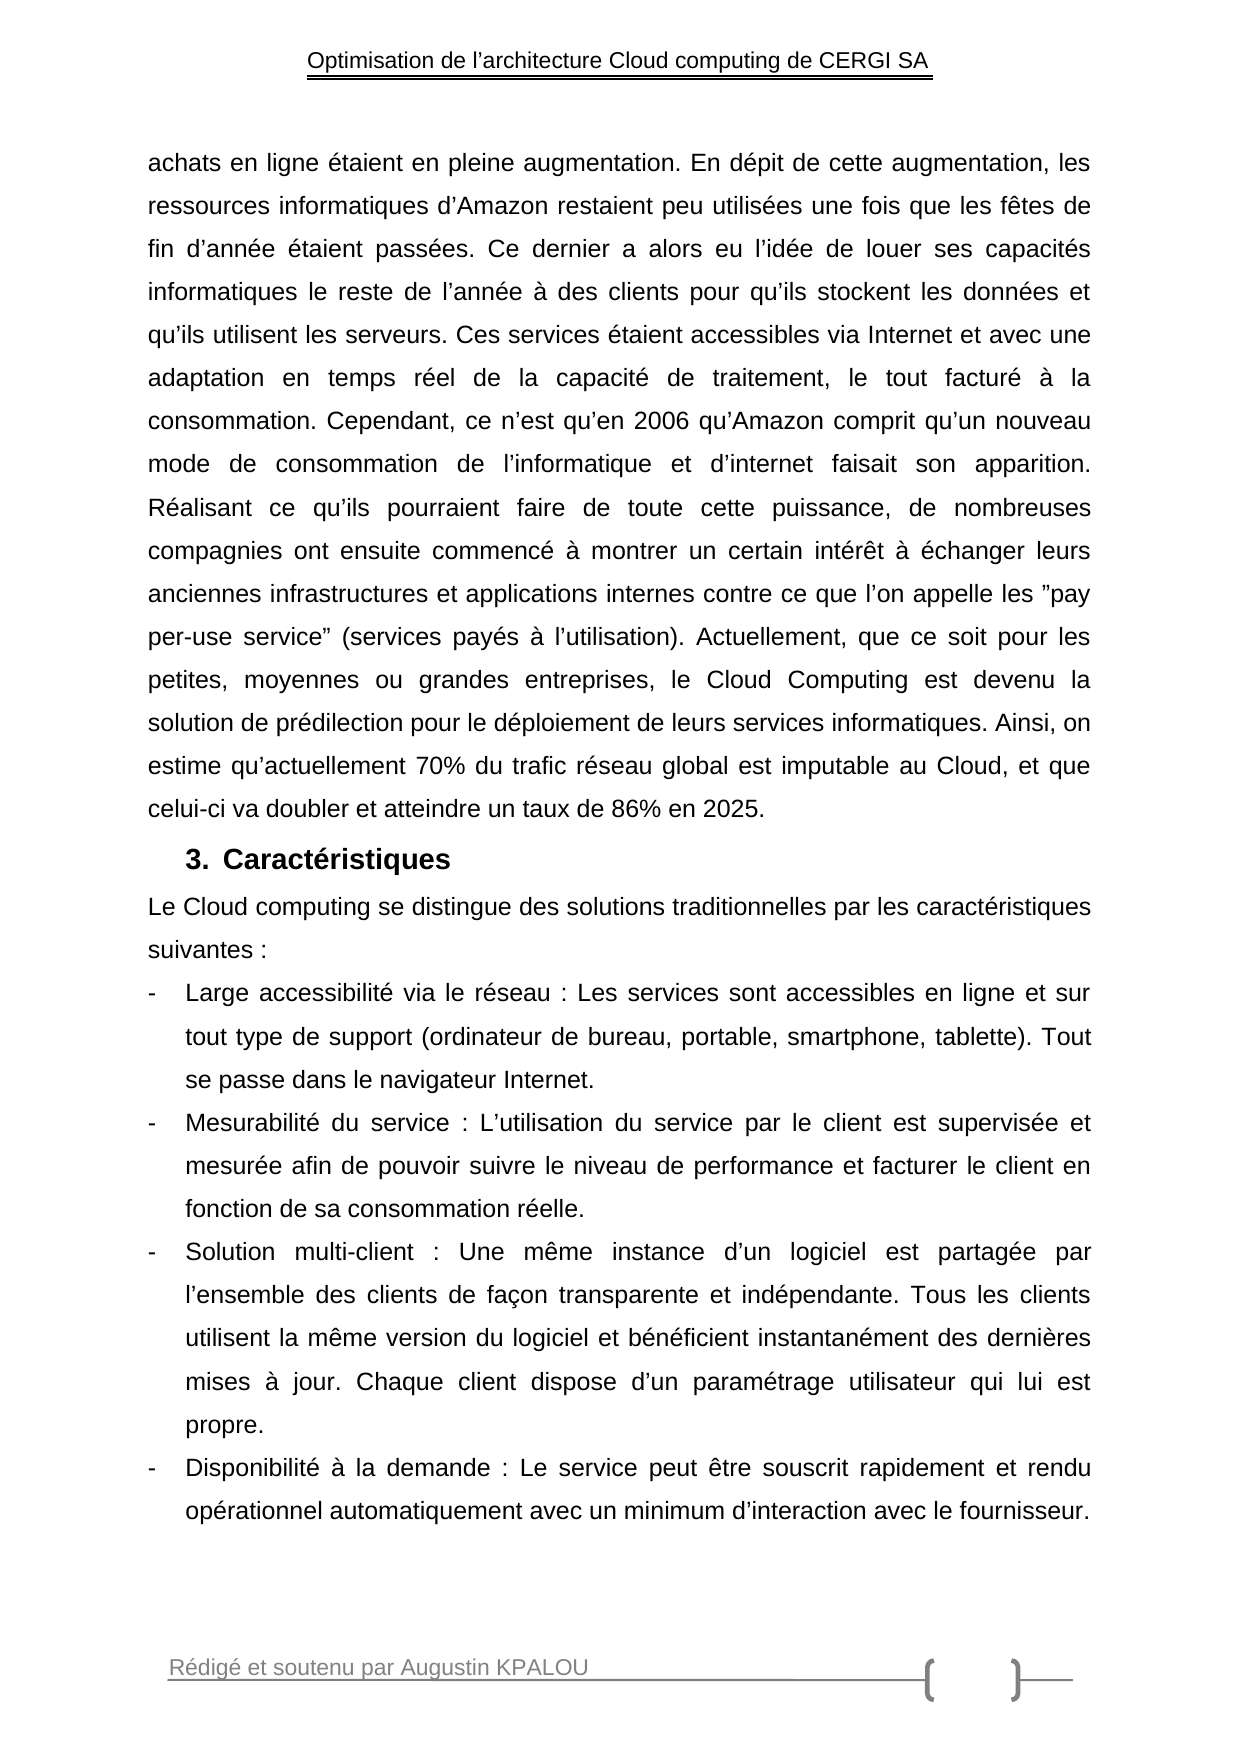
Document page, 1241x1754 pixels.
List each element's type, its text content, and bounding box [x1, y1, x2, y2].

text Le Cloud computing se distingue des solutions traditionnelles par les caractéristiques suivantes : [148, 892, 1093, 964]
list Disponibilité à la demande : Le service peut être souscrit rapidement et rendu opérationnel automatiquement avec un minimum d’interaction avec le fournisseur. [148, 1453, 1093, 1524]
list Mesurabilité du service : L’utilisation du service par le client est supervisée et mesurée afin de pouvoir suivre le niveau de performance et facturer le client en fonction de sa consommation réelle. [148, 1108, 1093, 1223]
subtitle Caractéristiques [185, 842, 1093, 875]
list Solution multi-client : Une même instance d’un logiciel est partagée par l’ensemble des clients de façon transparente et indépendante. Tous les clients utilisent la même version du logiciel et bénéficient instantanément des dernières mises à jour. Chaque client dispose d’un paramétrage utilisateur qui lui est propre. [148, 1237, 1093, 1438]
list Large accessibilité via le réseau : Les services sont accessibles en ligne et sur tout type de support (ordinateur de bureau, portable, smartphone, tablette). Tout se passe dans le navigateur Internet. [148, 978, 1093, 1093]
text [148, 148, 1093, 823]
